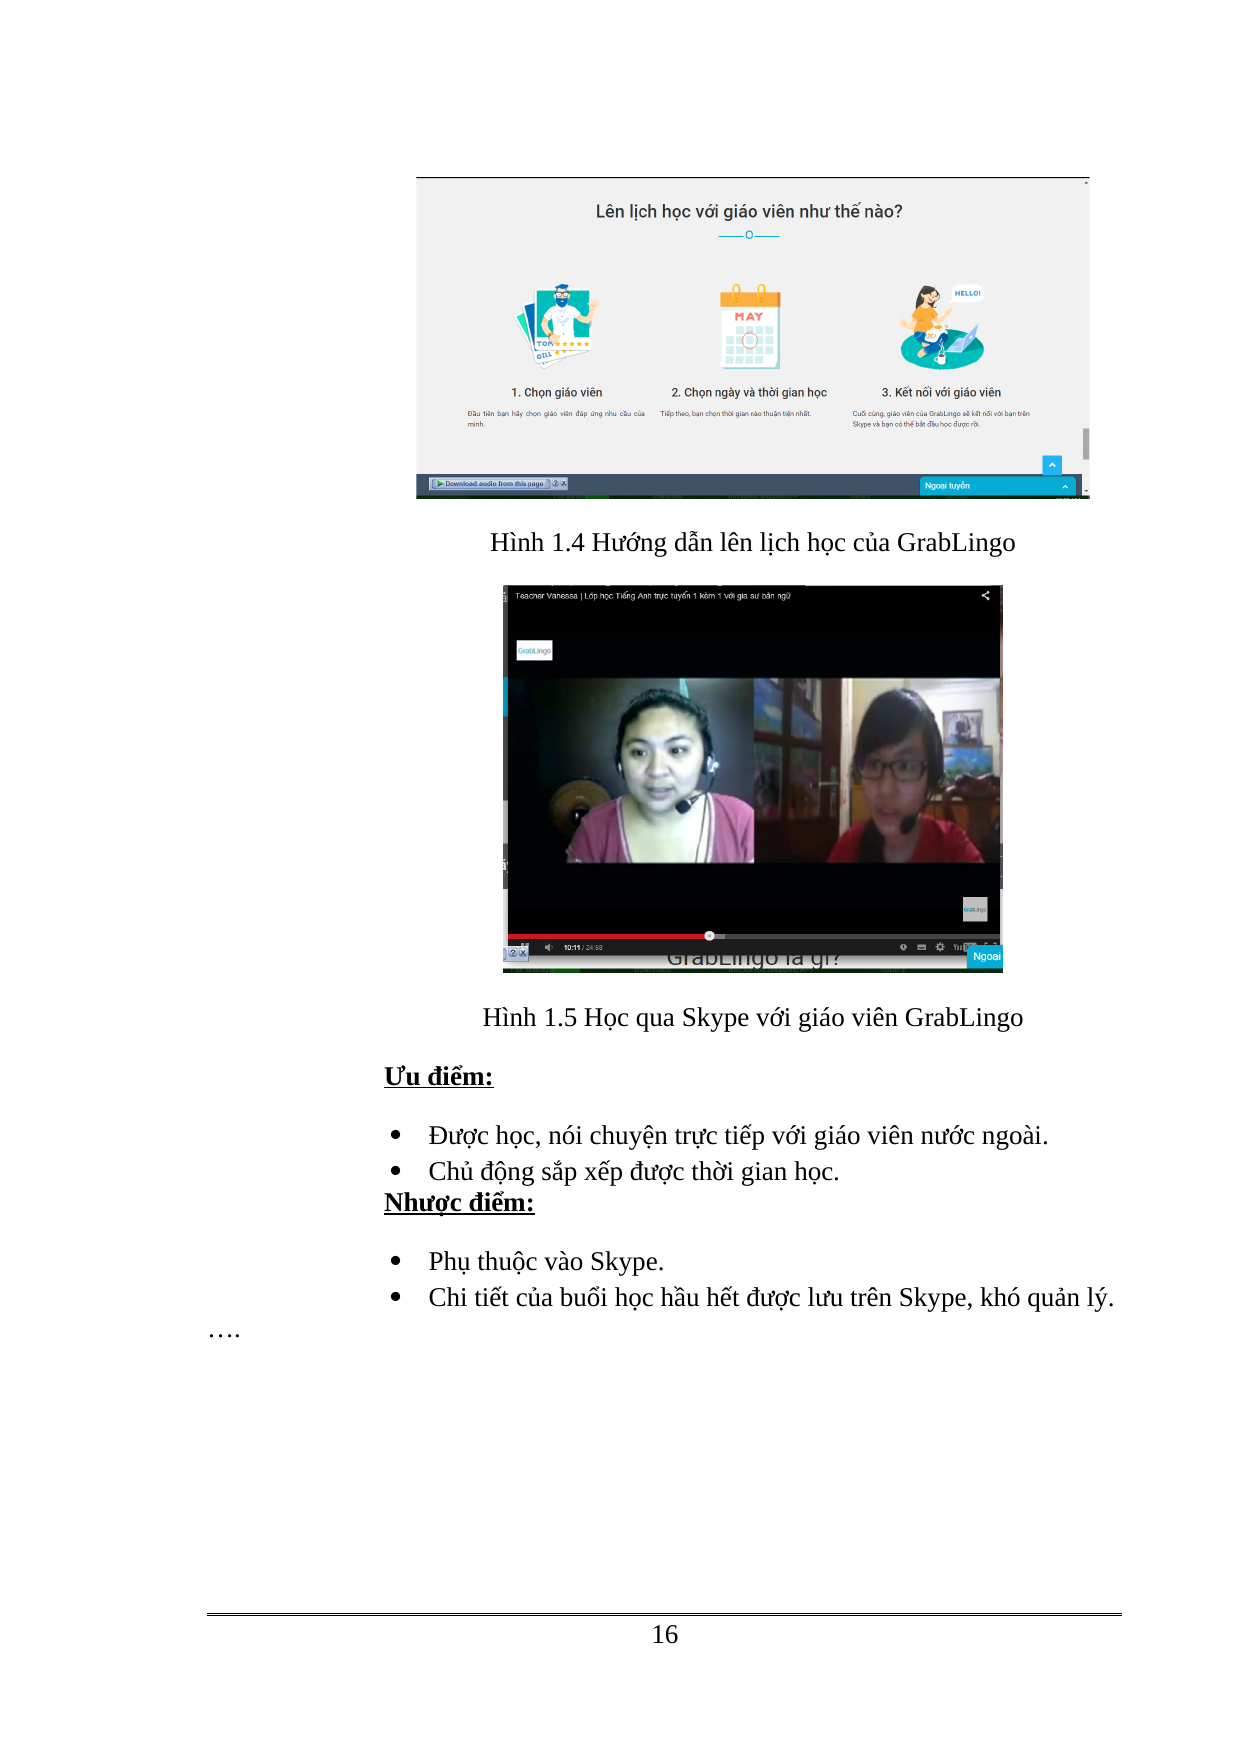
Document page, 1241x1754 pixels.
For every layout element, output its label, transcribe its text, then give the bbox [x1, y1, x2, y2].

list Chủ động sắp xếp được thời gian học. [391, 1155, 1122, 1186]
text Ưu điểm: [325, 1060, 1122, 1091]
list Chi tiết của buổi học hầu hết được lưu trên Skype, khó quản lý. [391, 1281, 1122, 1313]
picture [503, 585, 1003, 973]
picture [416, 177, 1090, 499]
list Phụ thuộc vào Skype. [391, 1245, 1122, 1277]
text Hình 1.5 Học qua Skype với giáo viên GrabLingo [325, 1001, 1122, 1032]
text Hình 1.4 Hướng dẫn lên lịch học của GrabLingo [325, 526, 1122, 558]
list Được học, nói chuyện trực tiếp với giáo viên nước ngoài. [391, 1119, 1122, 1150]
text …. [207, 1313, 1122, 1344]
text Nhược điểm: [325, 1186, 1122, 1217]
